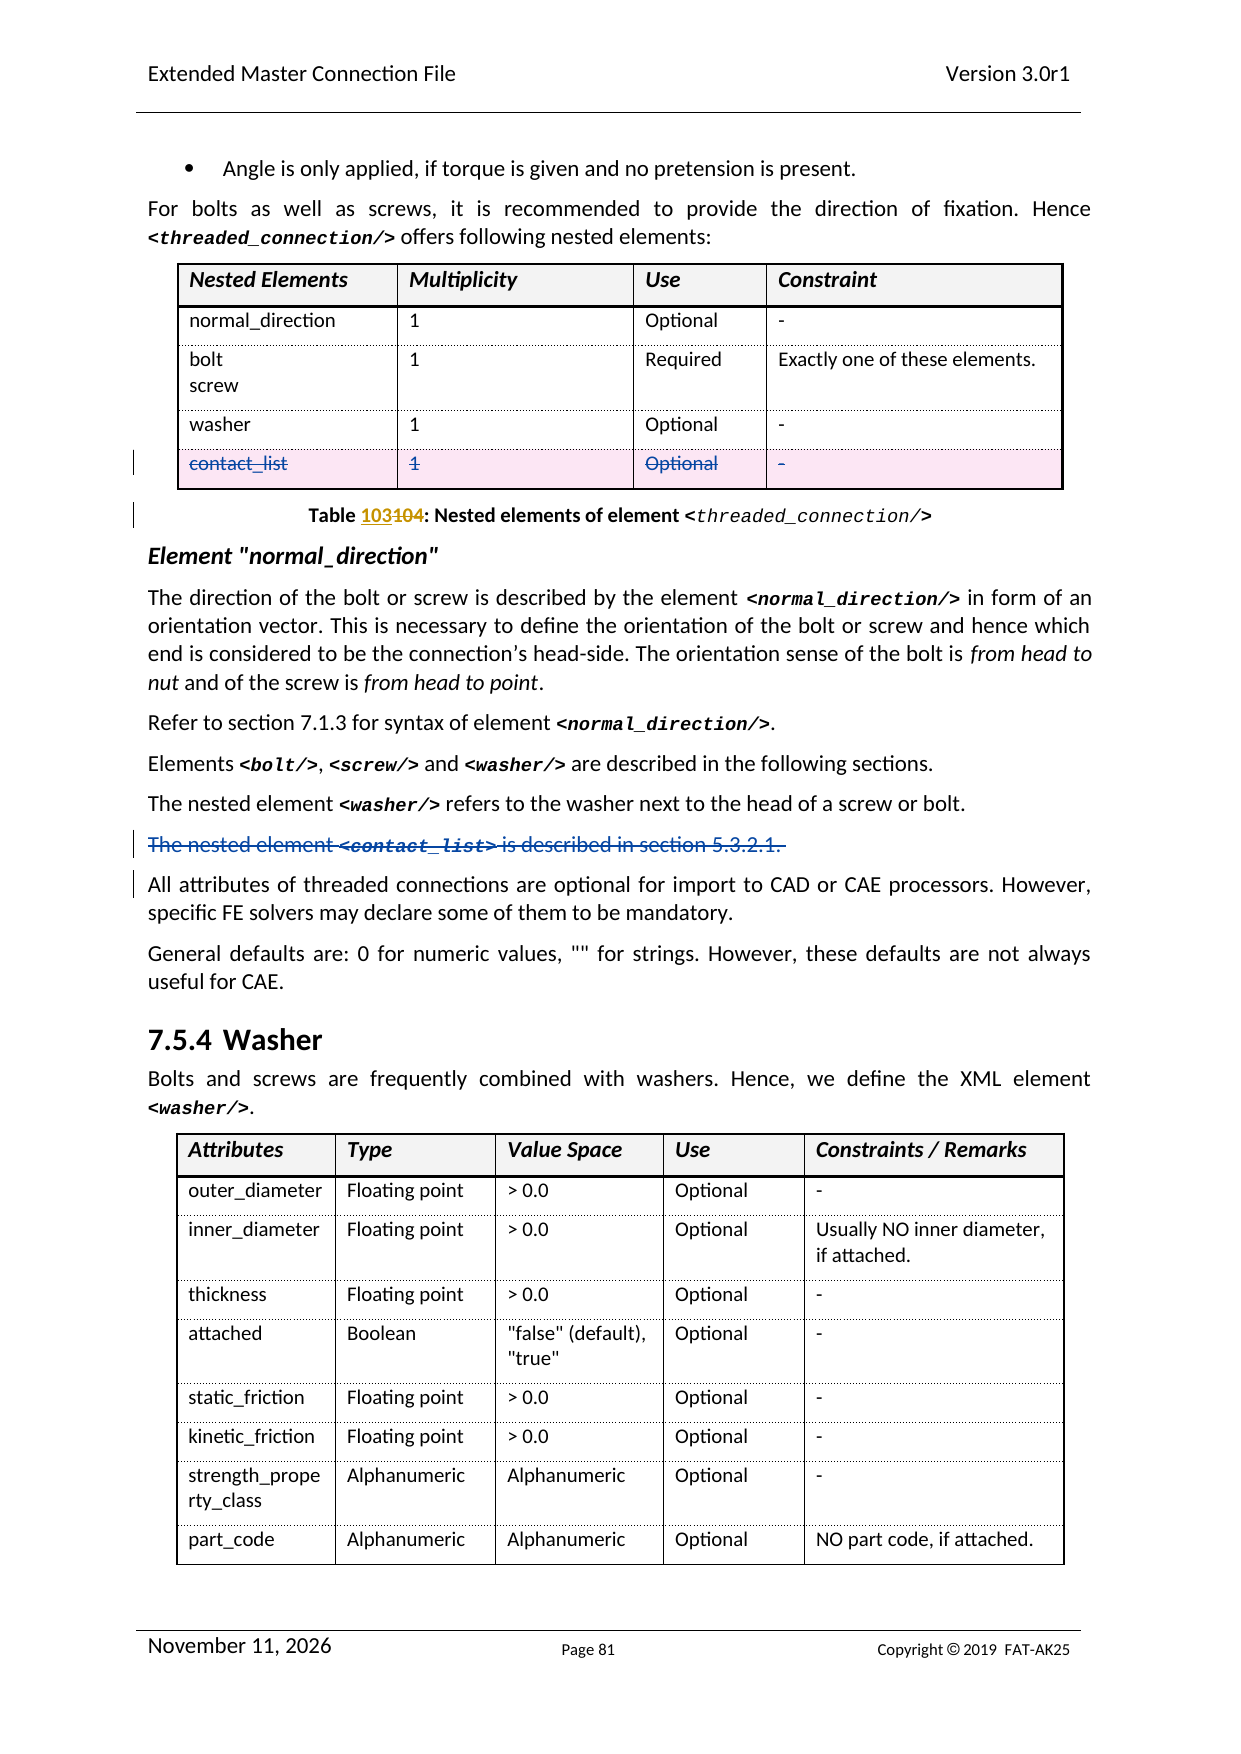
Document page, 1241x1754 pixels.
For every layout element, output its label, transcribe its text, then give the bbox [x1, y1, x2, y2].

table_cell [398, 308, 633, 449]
list Angle is only applied, if torque is given and no pretension is present. [185, 154, 1092, 182]
text Bolts and screws are frequently combined with washers. Hence, we define the XML element <washer/>. [148, 1064, 1092, 1120]
subtitle Element "normal_direction" [148, 541, 1092, 571]
text Refer to section 7.1.3 for syntax of element <normal_direction/>. [148, 708, 1092, 736]
subtitle Washer [148, 1020, 1092, 1058]
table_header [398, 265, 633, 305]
text All attributes of threaded connections are optional for import to CAD or CAE processors. However, specific FE solvers may declare some of them to be mandatory. [148, 870, 1092, 926]
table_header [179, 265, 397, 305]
text The direction of the bolt or screw is described by the element <normal_direction/> in form of an orientation vector. This is necessary to define the orientation of the bolt or screw and hence which end is considered to be the connection’s head-side. The orientation sense of the bolt is from head to nut and of the screw is from head to point. [148, 583, 1092, 696]
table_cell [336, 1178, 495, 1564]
text The nested element <washer/> refers to the washer next to the head of a screw or bolt. [148, 789, 1092, 817]
text Elements <bolt/>, <screw/> and <washer/> are described in the following sections. [148, 749, 1092, 777]
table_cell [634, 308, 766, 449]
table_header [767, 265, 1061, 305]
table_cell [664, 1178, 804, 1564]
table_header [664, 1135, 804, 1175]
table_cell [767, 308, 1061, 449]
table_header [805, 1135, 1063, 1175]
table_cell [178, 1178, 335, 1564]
text General defaults are: 0 for numeric values, "" for strings. However, these defaults are not always useful for CAE. [148, 939, 1092, 995]
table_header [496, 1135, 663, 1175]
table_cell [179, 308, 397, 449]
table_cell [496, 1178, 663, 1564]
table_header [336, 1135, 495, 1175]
text For bolts as well as screws, it is recommended to provide the direction of fixation. Hence <threaded_connection/> offers following nested elements: [148, 194, 1092, 250]
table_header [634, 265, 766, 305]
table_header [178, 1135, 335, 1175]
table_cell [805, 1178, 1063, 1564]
